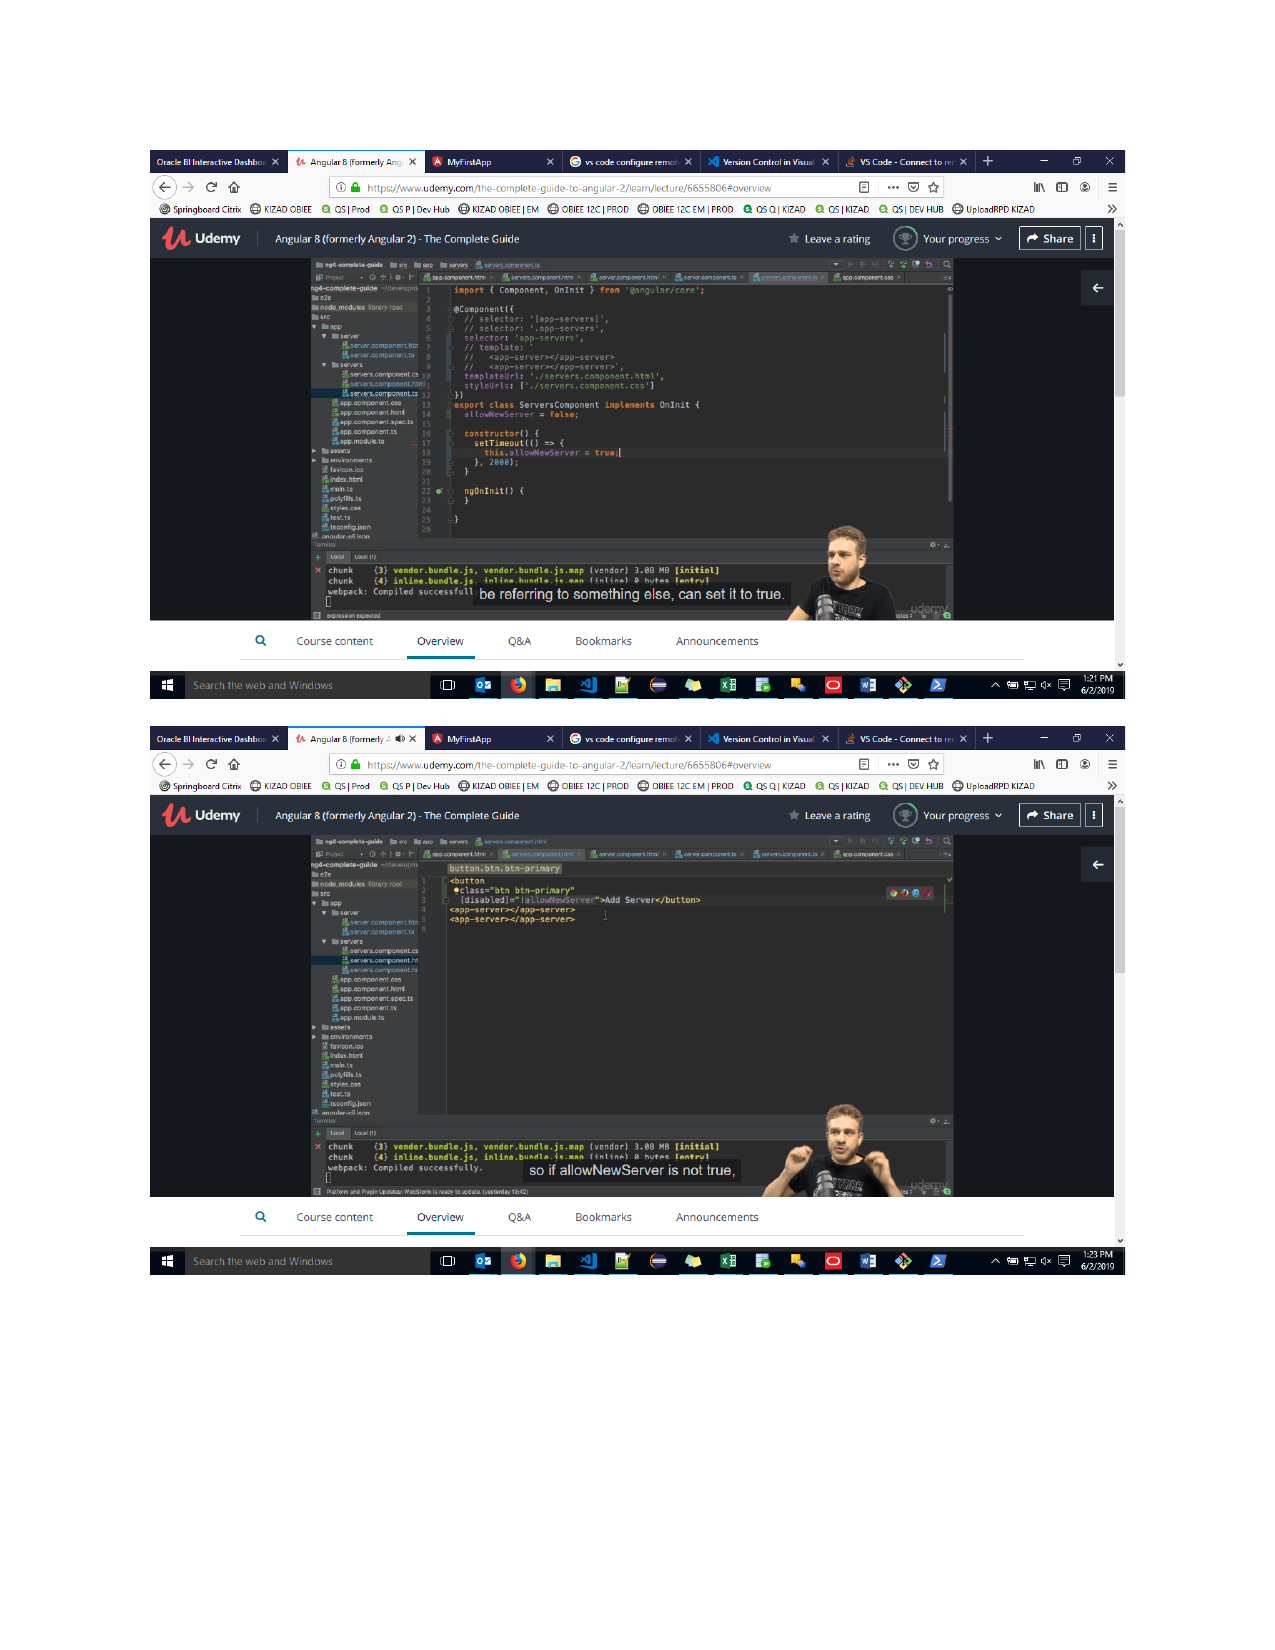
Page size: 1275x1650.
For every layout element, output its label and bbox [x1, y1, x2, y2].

picture [150, 150, 1125, 699]
picture [150, 726, 1125, 1275]
